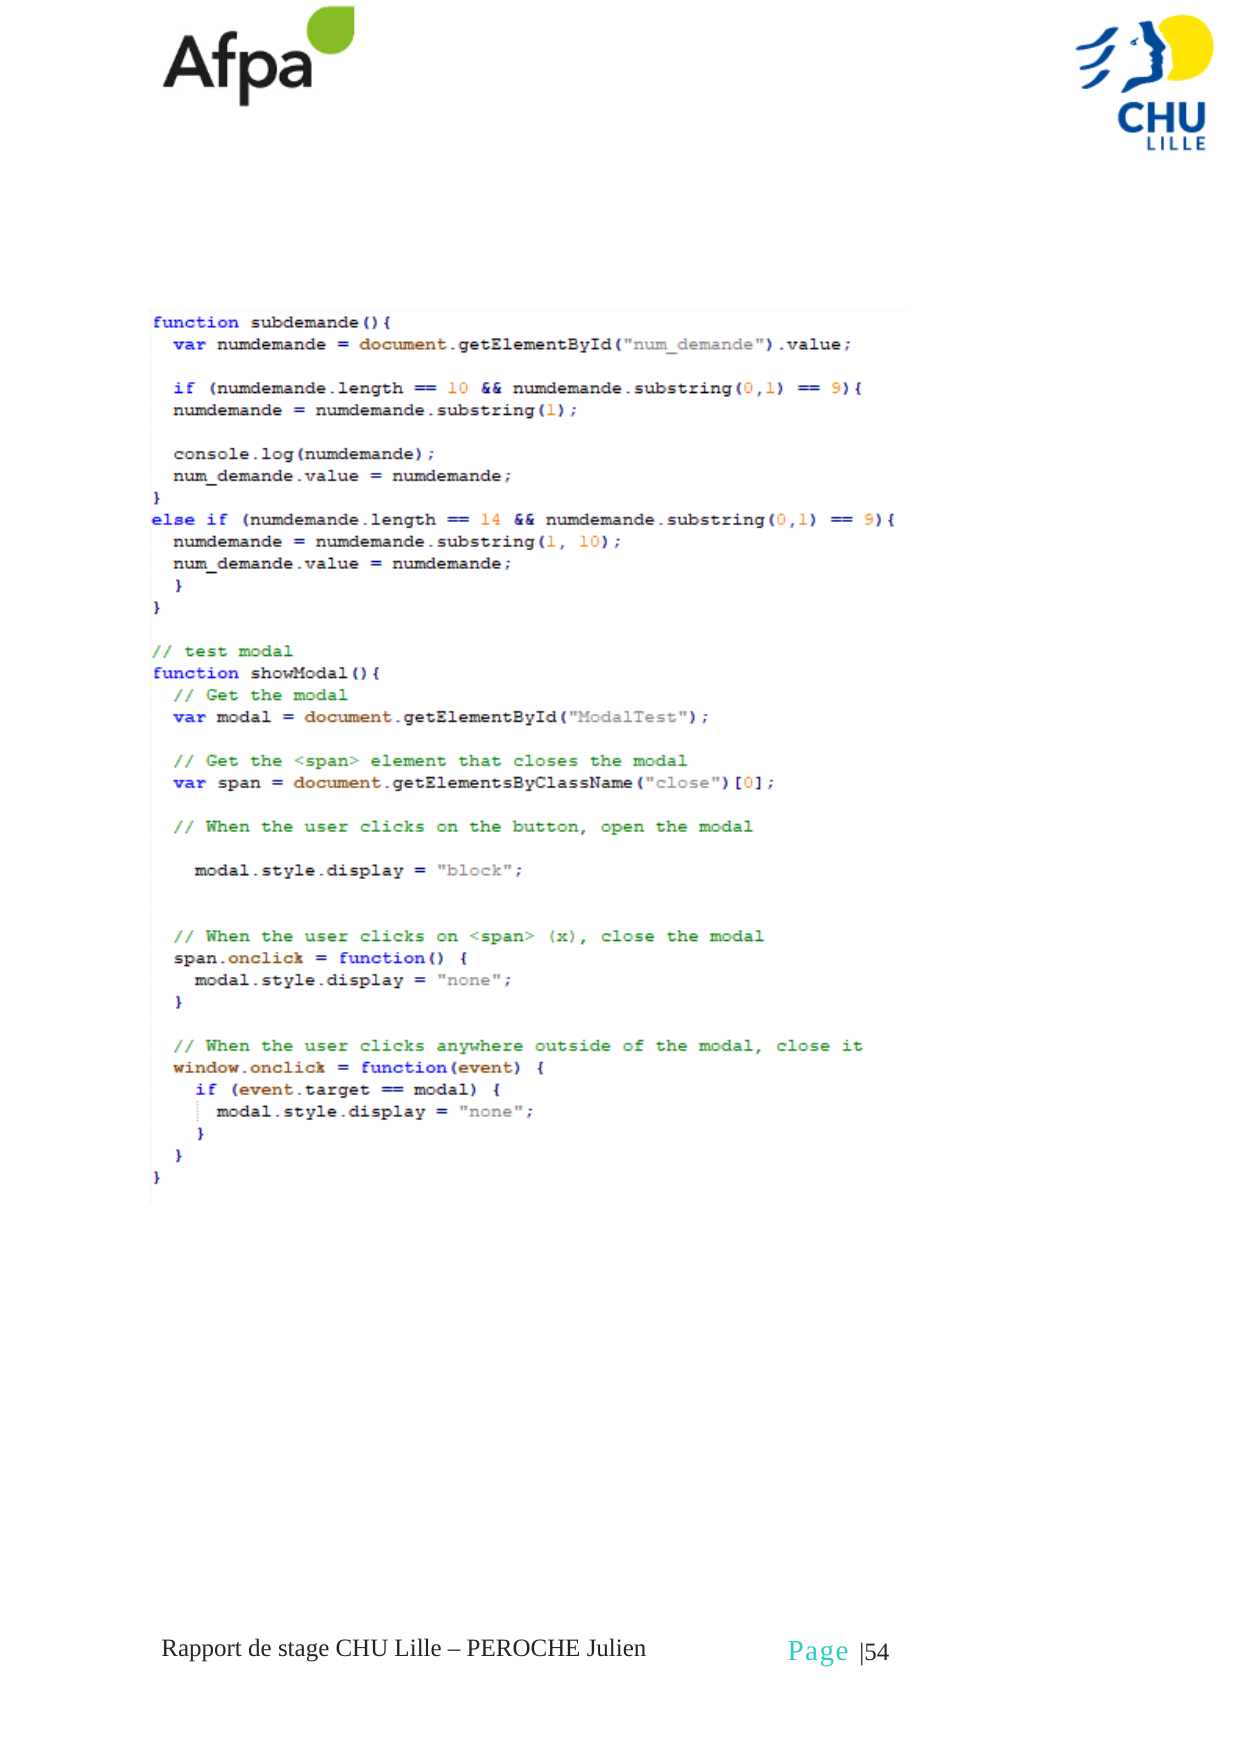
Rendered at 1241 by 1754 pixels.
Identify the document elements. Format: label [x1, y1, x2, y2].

picture [1068, 0, 1227, 166]
picture [150, 310, 905, 1203]
picture [161, 0, 355, 112]
